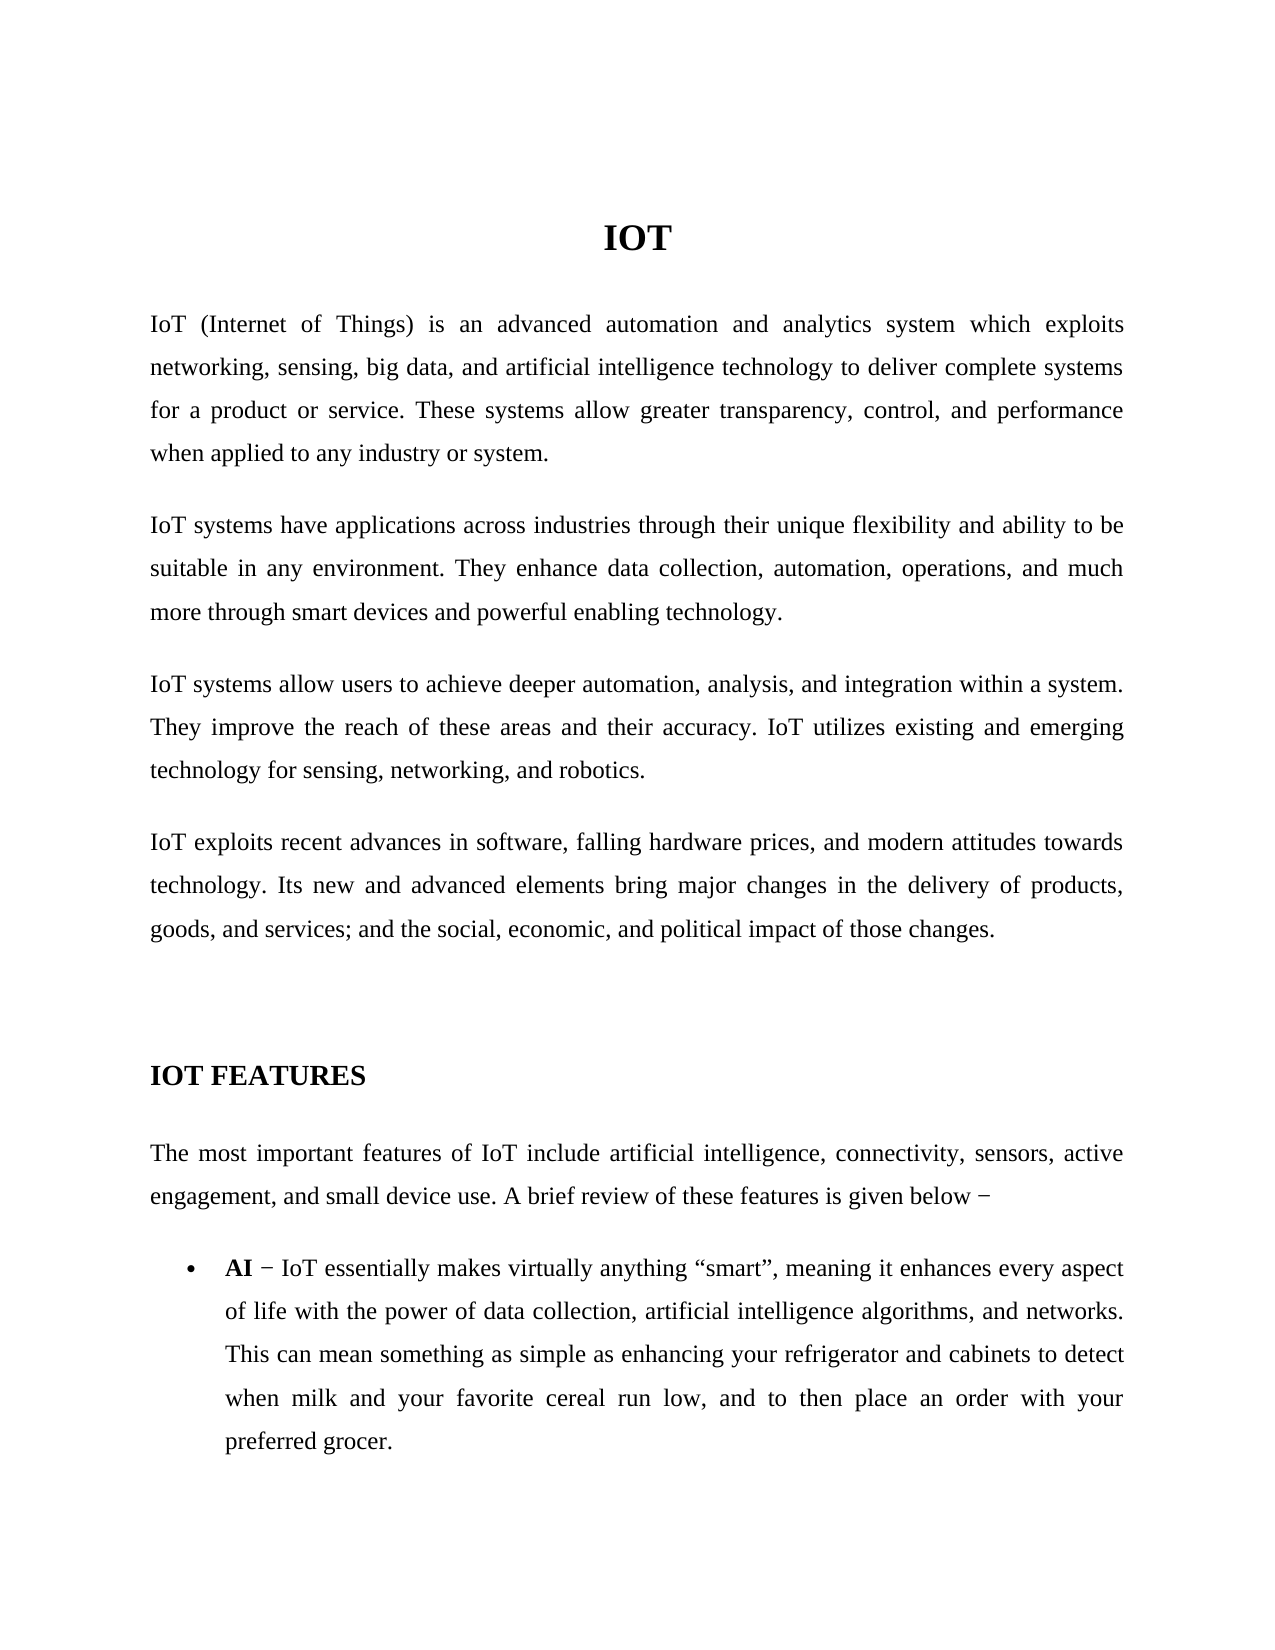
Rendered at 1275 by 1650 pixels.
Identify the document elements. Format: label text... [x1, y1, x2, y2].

text IoT systems allow users to achieve deeper automation, analysis, and integration within a system. They improve the reach of these areas and their accuracy. IoT utilizes existing and emerging technology for sensing, networking, and robotics. [150, 669, 1125, 784]
list AI − IoT essentially makes virtually anything “smart”, meaning it enhances every aspect of life with the power of data collection, artificial intelligence algorithms, and networks. This can mean something as simple as enhancing your refrigerator and cabinets to detect when milk and your favorite cereal run low, and to then place an order with your preferred grocer. [187, 1253, 1125, 1454]
text The most important features of IoT include artificial intelligence, connectivity, sensors, active engagement, and small device use. A brief review of these features is given below − [150, 1138, 1125, 1210]
text IOT FEATURES [150, 1058, 1125, 1092]
text IoT (Internet of Things) is an advanced automation and analytics system which exploits networking, sensing, big data, and artificial intelligence technology to deliver complete systems for a product or service. These systems allow greater transparency, control, and performance when applied to any industry or system. [150, 309, 1125, 467]
text IoT systems have applications across industries through their unique flexibility and ability to be suitable in any environment. They enhance data collection, automation, operations, and much more through smart devices and powerful enabling technology. [150, 510, 1125, 625]
text IoT exploits recent advances in software, falling hardware prices, and modern attitudes towards technology. Its new and advanced elements bring major changes in the delivery of products, goods, and services; and the social, economic, and political impact of those changes. [150, 827, 1125, 942]
text IOT [150, 215, 1125, 258]
